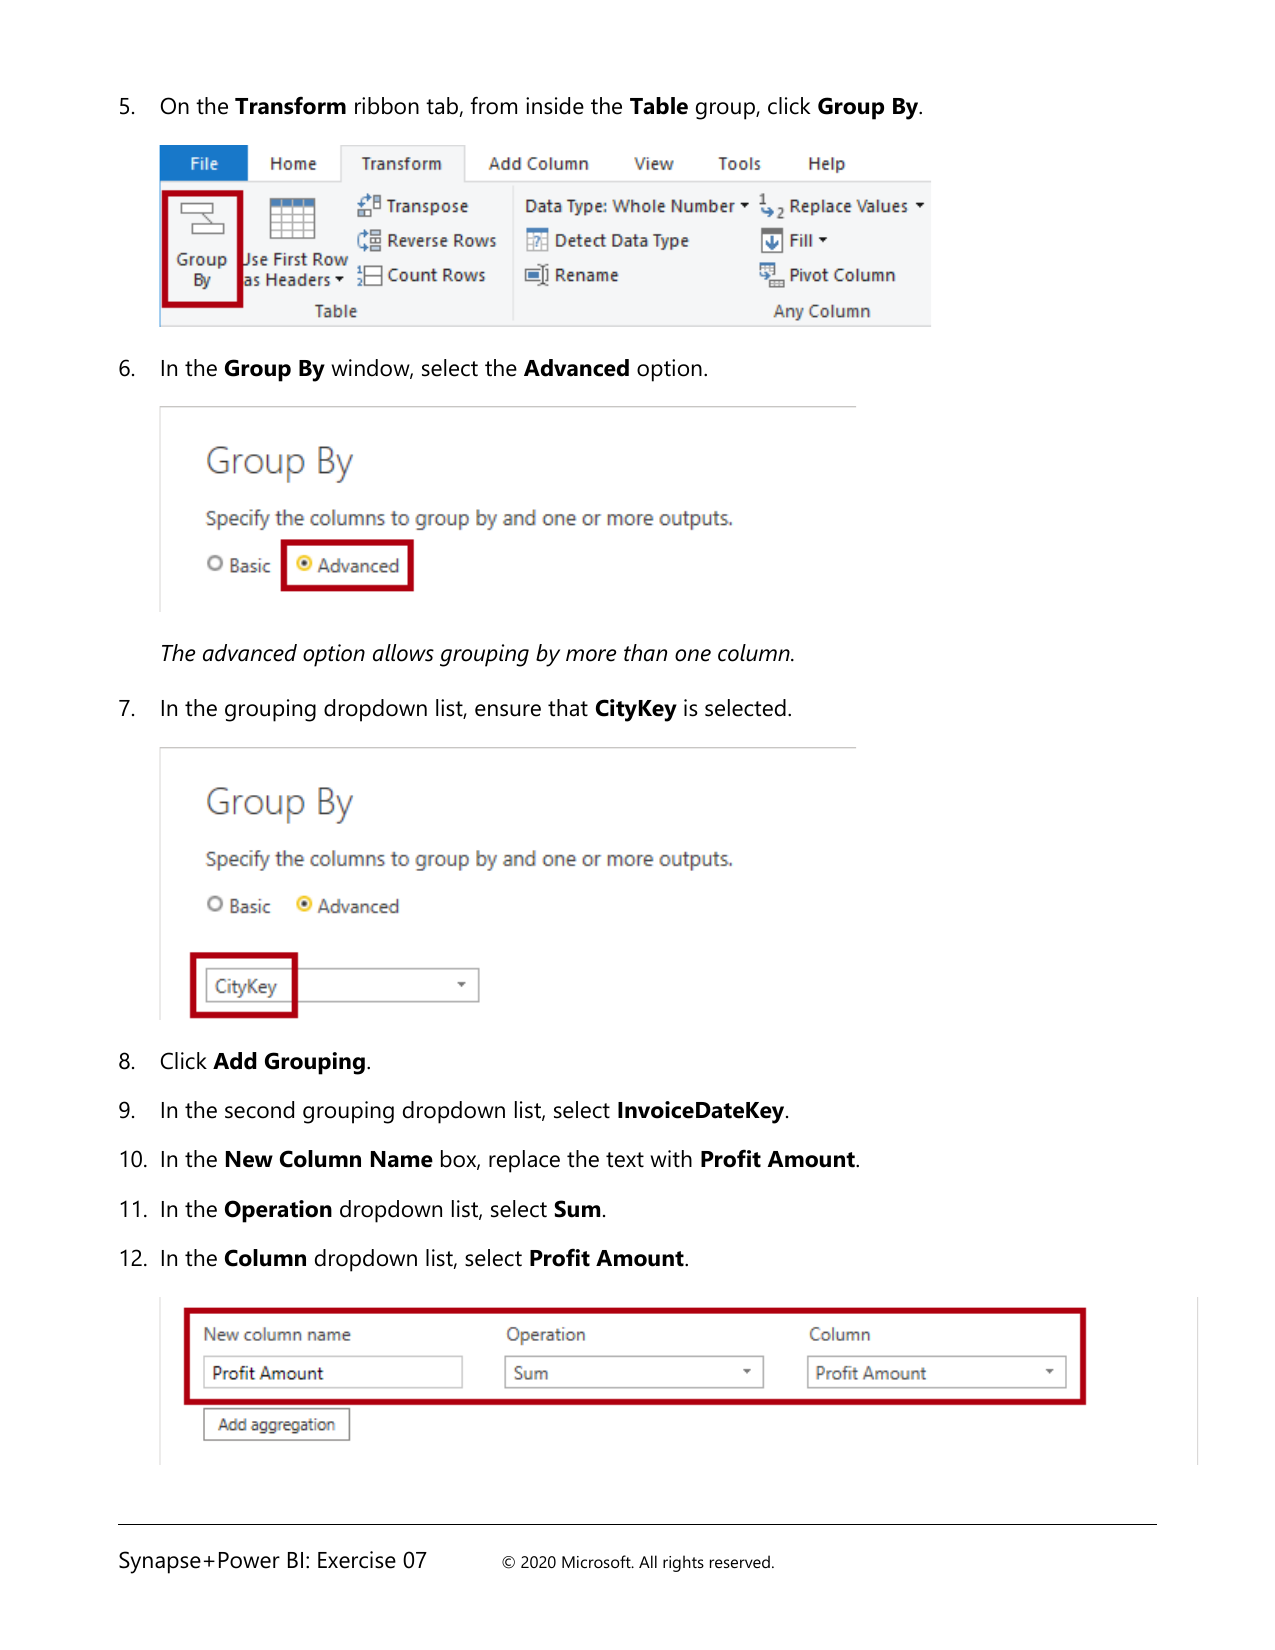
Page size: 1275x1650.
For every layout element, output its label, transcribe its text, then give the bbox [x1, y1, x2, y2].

text The advanced option allows grouping by more than one column. [159, 637, 1157, 667]
text In the second grouping dropdown list, select InvoiceDateKey. [118, 1094, 1157, 1124]
picture [159, 145, 932, 327]
text In the Group By window, select the Advanced option. [118, 351, 1157, 382]
text Click Add Grouping. [118, 1044, 1157, 1075]
picture [159, 406, 857, 612]
text In the New Column Name box, replace the text with Profit Amount. [118, 1143, 1157, 1173]
text On the Transform ribbon tab, from inside the Table group, click Group By. [118, 89, 1157, 120]
picture [159, 747, 857, 1020]
text In the Column dropdown list, select Profit Amount. [118, 1242, 1157, 1272]
picture [159, 1297, 1199, 1465]
text In the Operation dropdown list, select Sum. [118, 1192, 1157, 1223]
text In the grouping dropdown list, ensure that CityKey is selected. [118, 692, 1157, 723]
